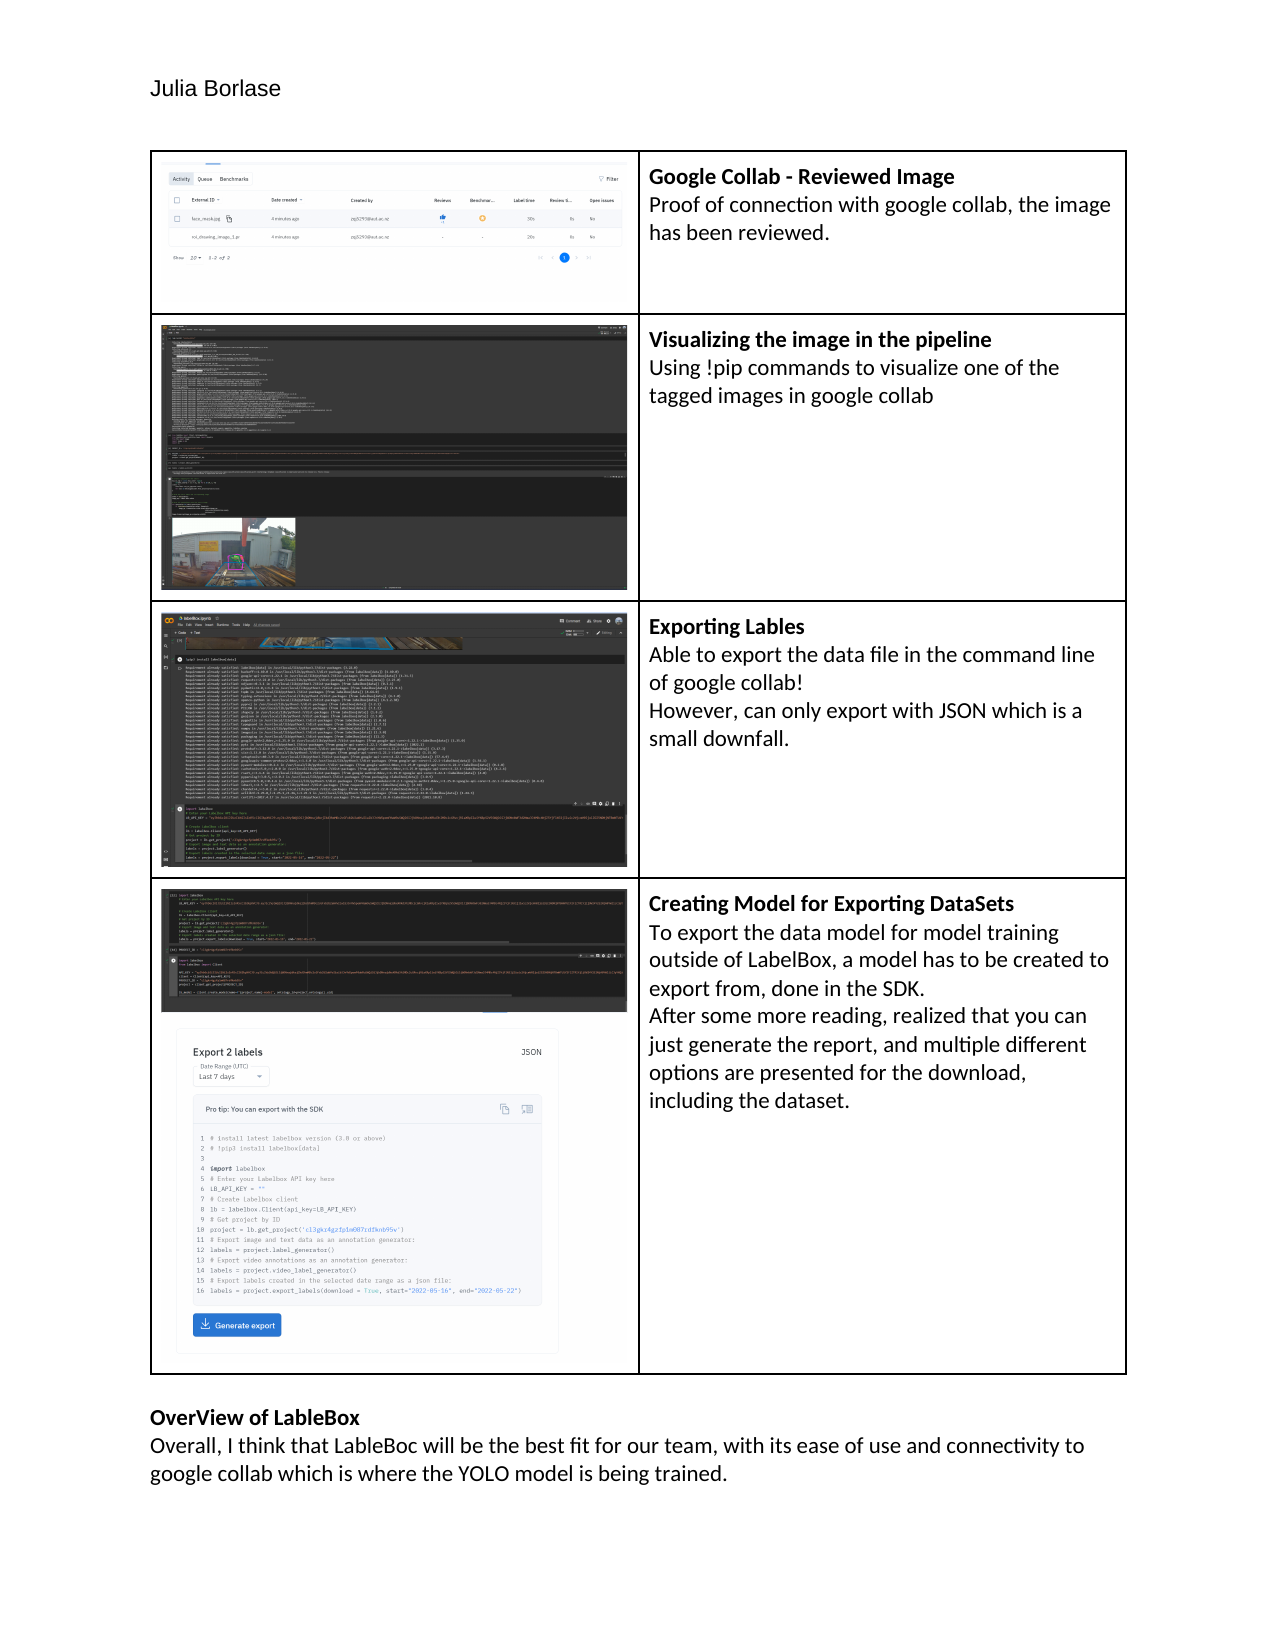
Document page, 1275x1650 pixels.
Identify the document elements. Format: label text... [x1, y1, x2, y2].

table_cell Google Collab - Reviewed Image Proof of connection with google collab, the image has been reviewed. [640, 152, 1125, 312]
table_cell [152, 879, 638, 1373]
text OverView of LableBox [150, 1403, 1125, 1431]
table_cell Exporting Lables Able to export the data file in the command line of google collab! However, can only export with JSON which is a small downfall. [640, 602, 1125, 877]
picture [161, 325, 628, 590]
table_cell Creating Model for Exporting DataSets To export the data model for model training outside of LabelBox, a model has to be created to export from, done in the SDK. After some more reading, realized that you can just generate the report, and multiple different options are presented for the download, including the dataset. [640, 879, 1125, 1373]
picture [161, 162, 628, 302]
table_cell [152, 152, 638, 312]
table_cell [152, 315, 638, 600]
picture [161, 889, 628, 1363]
table_cell Visualizing the image in the pipeline Using !pip commands to visualize one of the tagged images in google collab [640, 315, 1125, 600]
table_cell [152, 602, 638, 877]
picture [161, 612, 628, 867]
text Overall, I think that LableBoc will be the best fit for our team, with its ease of use and connectivity to google collab which is where the YOLO model is being trained. [150, 1431, 1125, 1487]
